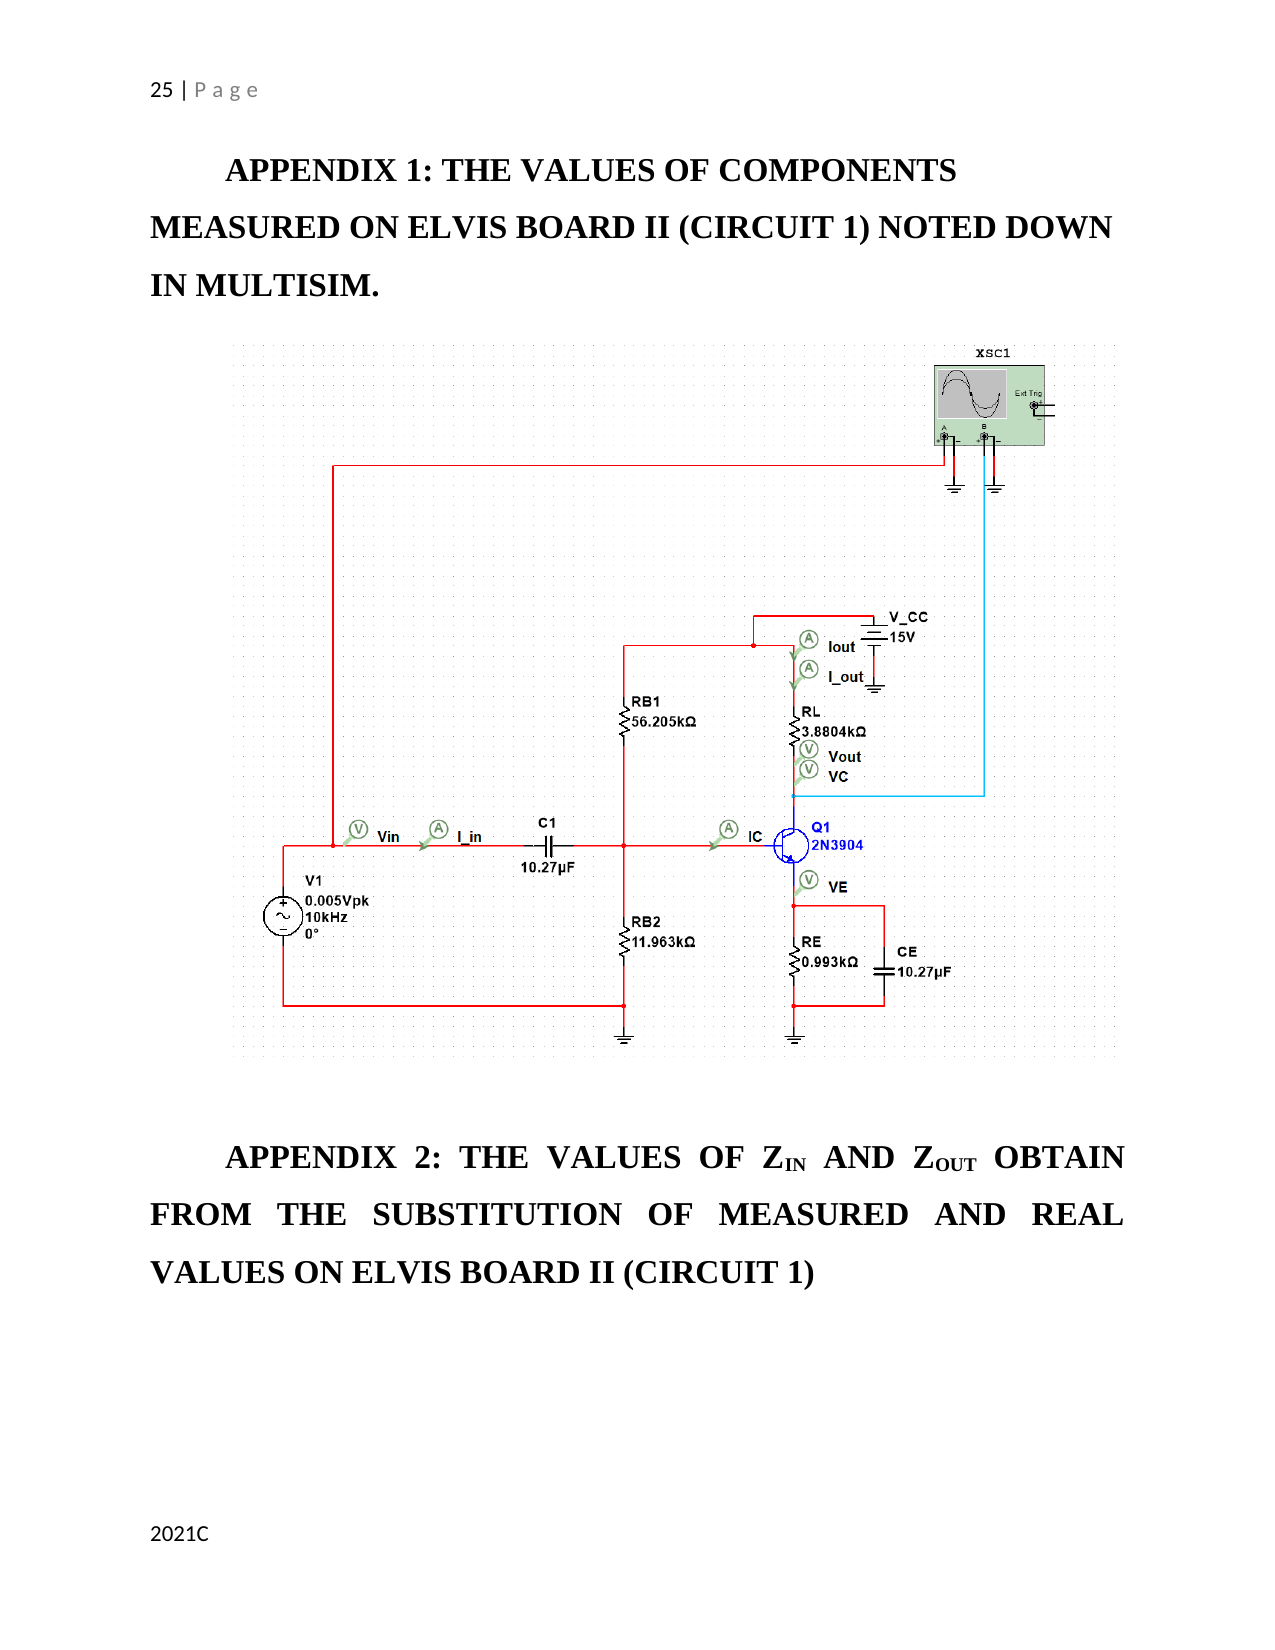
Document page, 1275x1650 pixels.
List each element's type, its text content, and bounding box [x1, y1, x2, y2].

text APPENDIX 1: THE VALUES OF COMPONENTS MEASURED ON ELVIS BOARD II (CIRCUIT 1) NOTED DOWN IN MULTISIM. [150, 150, 1125, 303]
text APPENDIX 2: THE VALUES OF ZIN AND ZOUT OBTAIN FROM THE SUBSTITUTION OF MEASURED AND REAL VALUES ON ELVIS BOARD II (CIRCUIT 1) [150, 1137, 1125, 1290]
picture [225, 339, 1116, 1059]
